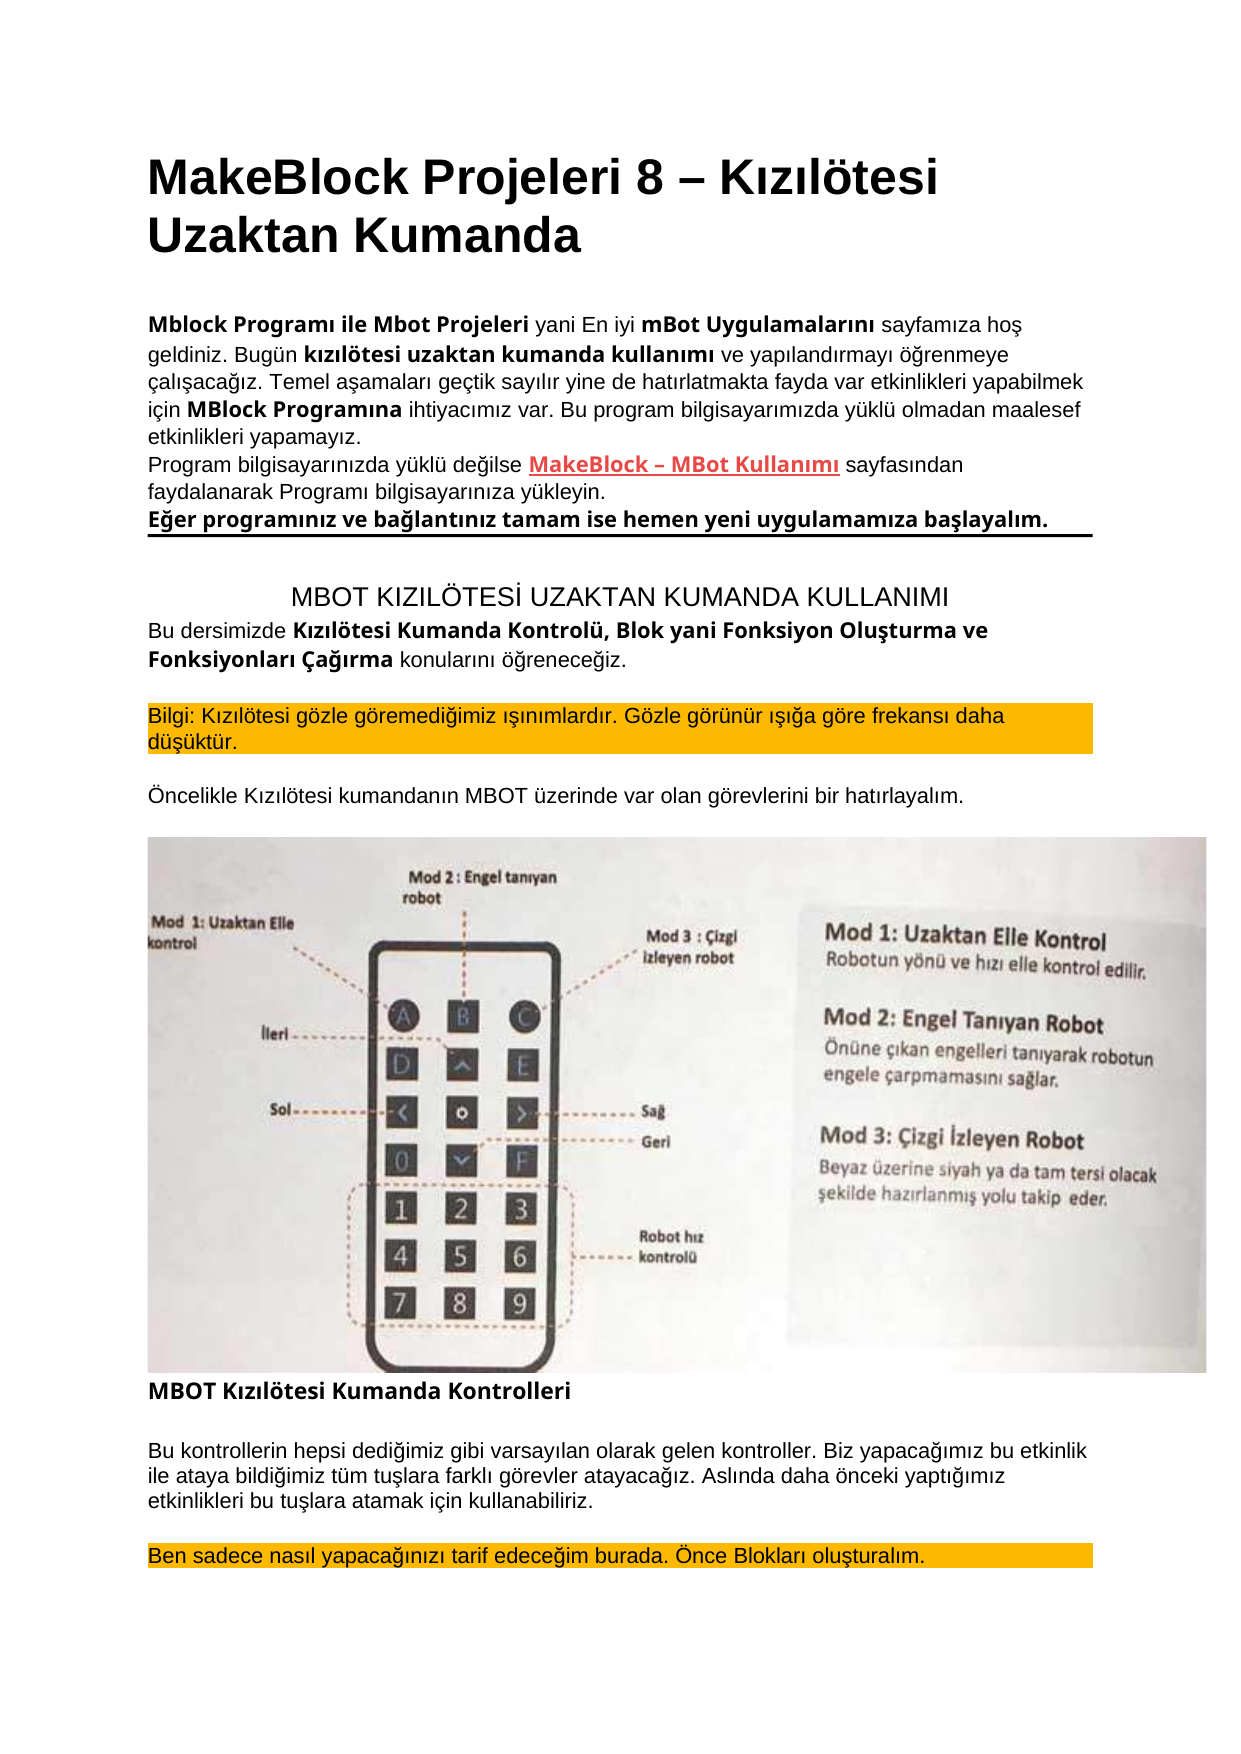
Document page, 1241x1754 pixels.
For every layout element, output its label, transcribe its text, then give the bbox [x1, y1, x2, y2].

subtitle MBOT KIZILÖTESİ UZAKTAN KUMANDA KULLANIMI [148, 581, 1093, 612]
text Mblock Programı ile Mbot Projeleri yani En iyi mBot Uygulamalarını sayfamıza hoş geldiniz. Bugün kızılötesi uzaktan kumanda kullanımı ve yapılandırmayı öğrenmeye çalışacağız. Temel aşamaları geçtik sayılır yine de hatırlatmakta fayda var etkinlikleri yapabilmek için MBlock Programına ihtiyacımız var. Bu program bilgisayarımızda yüklü olmadan maalesef etkinlikleri yapamayız. [148, 309, 1093, 449]
text Bu kontrollerin hepsi dediğimiz gibi varsayılan olarak gelen kontroller. Biz yapacağımız bu etkinlik ile ataya bildiğimiz tüm tuşlara farklı görevler atayacağız. Aslında daha önceki yaptığımız etkinlikleri bu tuşlara atamak için kullanabiliriz. [148, 1438, 1093, 1513]
picture [147, 837, 1207, 1373]
text MBOT Kızılötesi Kumanda Kontrolleri [148, 1373, 1093, 1406]
text Bu dersimizde Kızılötesi Kumanda Kontrolü, Blok yani Fonksiyon Oluşturma ve Fonksiyonları Çağırma konularını öğreneceğiz. [148, 615, 1093, 674]
text Eğer programınız ve bağlantınız tamam ise hemen yeni uygulamamıza başlayalım. [148, 504, 1093, 534]
text Bilgi: Kızılötesi gözle göremediğimiz ışınımlardır. Gözle görünür ışığa göre frekansı daha düşüktür. [148, 703, 1093, 754]
text Öncelikle Kızılötesi kumandanın MBOT üzerinde var olan görevlerini bir hatırlayalım. [148, 783, 1093, 808]
subtitle MakeBlock Projeleri 8 – Kızılötesi Uzaktan Kumanda [148, 148, 1093, 263]
text Program bilgisayarınızda yüklü değilse MakeBlock – MBot Kullanımı sayfasından faydalanarak Programı bilgisayarınıza yükleyin. [148, 449, 1093, 504]
text Ben sadece nasıl yapacağınızı tarif edeceğim burada. Önce Blokları oluşturalım. [148, 1543, 1093, 1568]
